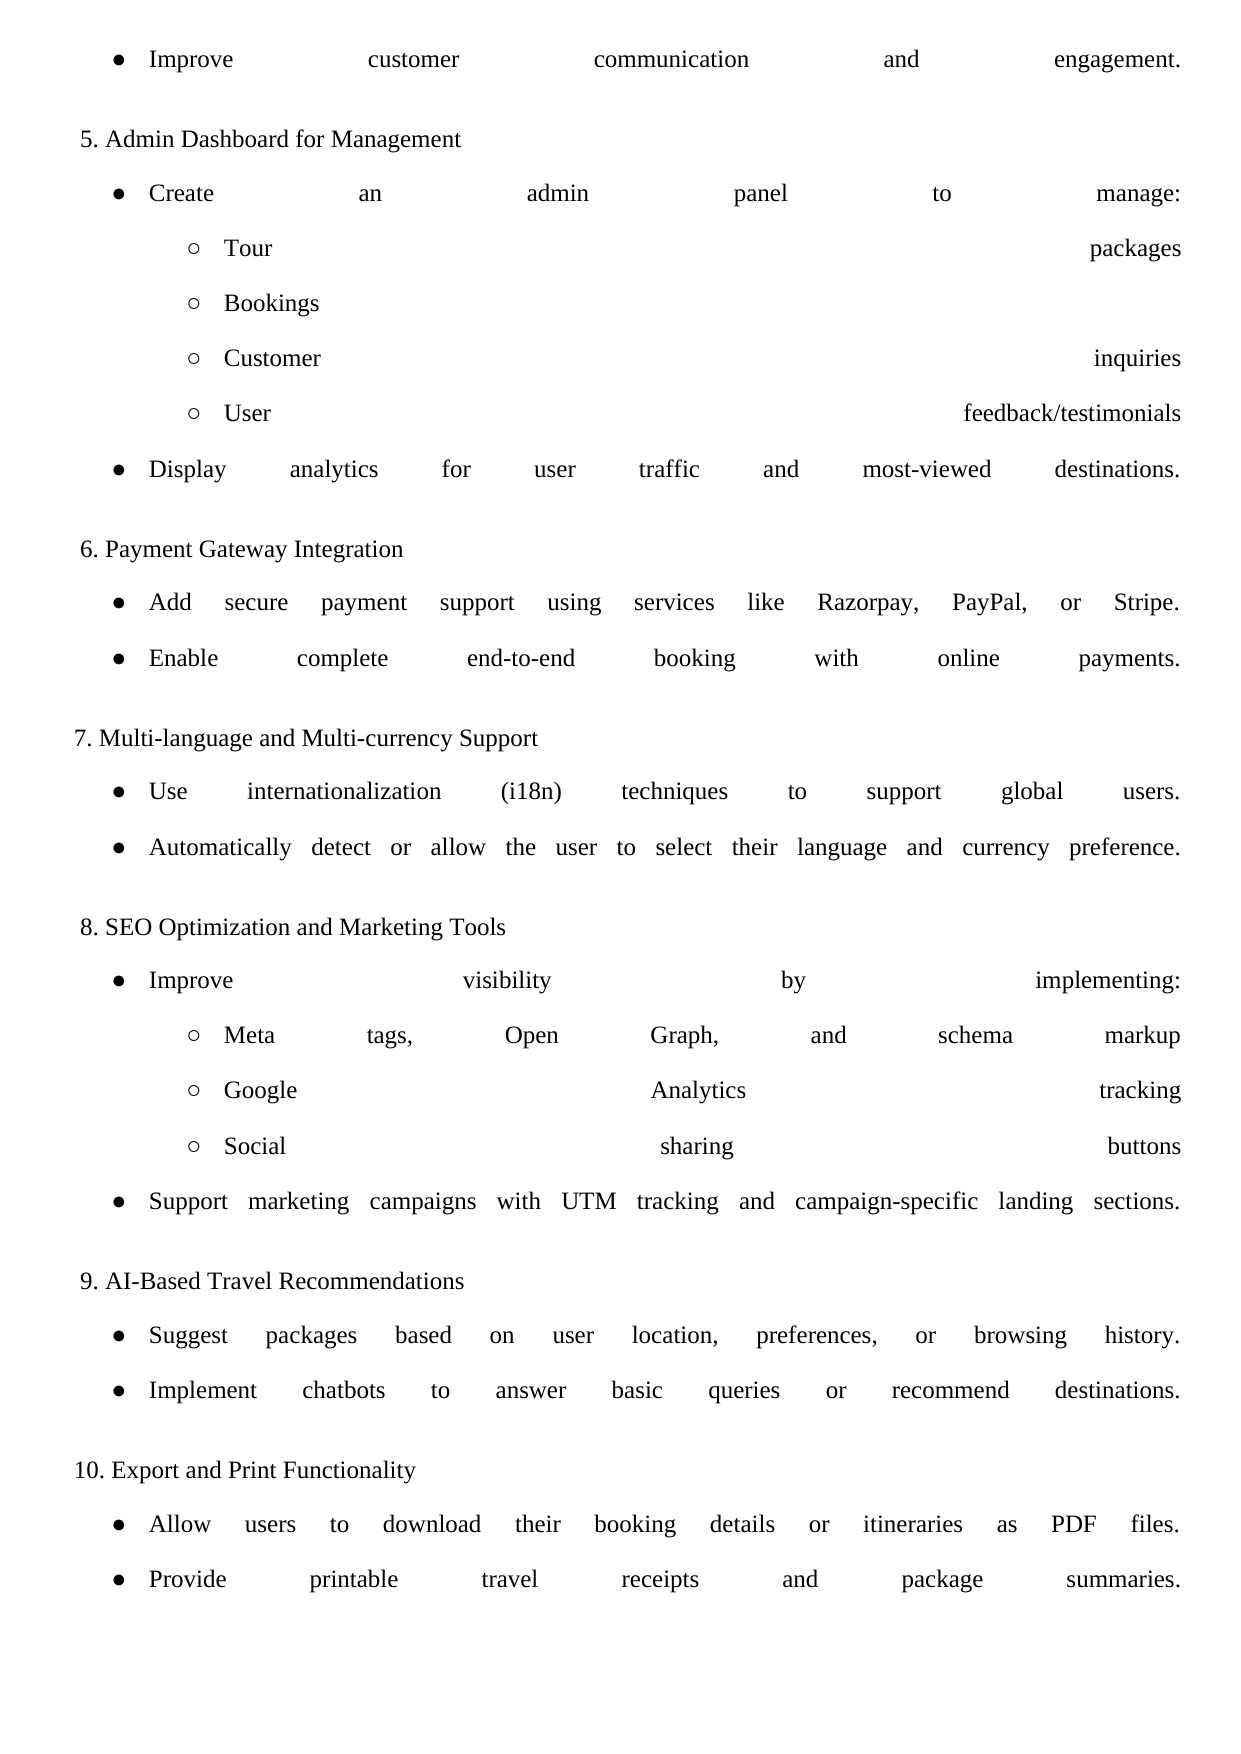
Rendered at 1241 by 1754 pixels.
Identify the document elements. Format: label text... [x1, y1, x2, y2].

list Google Analytics tracking [186, 1076, 1181, 1131]
text 7. Multi-language and Multi-currency Support [74, 723, 1181, 751]
text 8. SEO Optimization and Marketing Tools [74, 912, 1181, 940]
list Enable complete end-to-end booking with online payments. [111, 643, 1181, 698]
subtitle 10. Export and Print Functionality [74, 1455, 1181, 1484]
list Support marketing campaigns with UTM tracking and campaign-specific landing sections. [111, 1186, 1181, 1241]
list Social sharing buttons [186, 1131, 1181, 1186]
list Use internationalization (i18n) techniques to support global users. [111, 776, 1181, 832]
list User feedback/testimonials [186, 398, 1181, 454]
list Automatically detect or allow the user to select their language and currency preference. [111, 832, 1181, 887]
list Improve visibility by implementing: [111, 965, 1181, 1021]
list Tour packages [186, 233, 1181, 288]
text 9. AI-Based Travel Recommendations [74, 1266, 1181, 1295]
list Implement chatbots to answer basic queries or recommend destinations. [111, 1375, 1181, 1430]
list Create an admin panel to manage: [111, 178, 1181, 233]
list Customer inquiries [186, 343, 1181, 398]
list Bookings [186, 288, 1181, 343]
list Suggest packages based on user location, preferences, or browsing history. [111, 1320, 1181, 1375]
list Improve customer communication and engagement. [111, 44, 1181, 99]
subtitle 6. Payment Gateway Integration [74, 534, 1181, 562]
list Provide printable travel receipts and package summaries. [111, 1564, 1181, 1619]
list Meta tags, Open Graph, and schema markup [186, 1021, 1181, 1076]
subtitle 5. Admin Dashboard for Management [74, 124, 1181, 153]
list Display analytics for user traffic and most-viewed destinations. [111, 454, 1181, 509]
list Allow users to download their booking details or itineraries as PDF files. [111, 1509, 1181, 1564]
list Add secure payment support using services like Razorpay, PayPal, or Stripe. [111, 587, 1181, 643]
